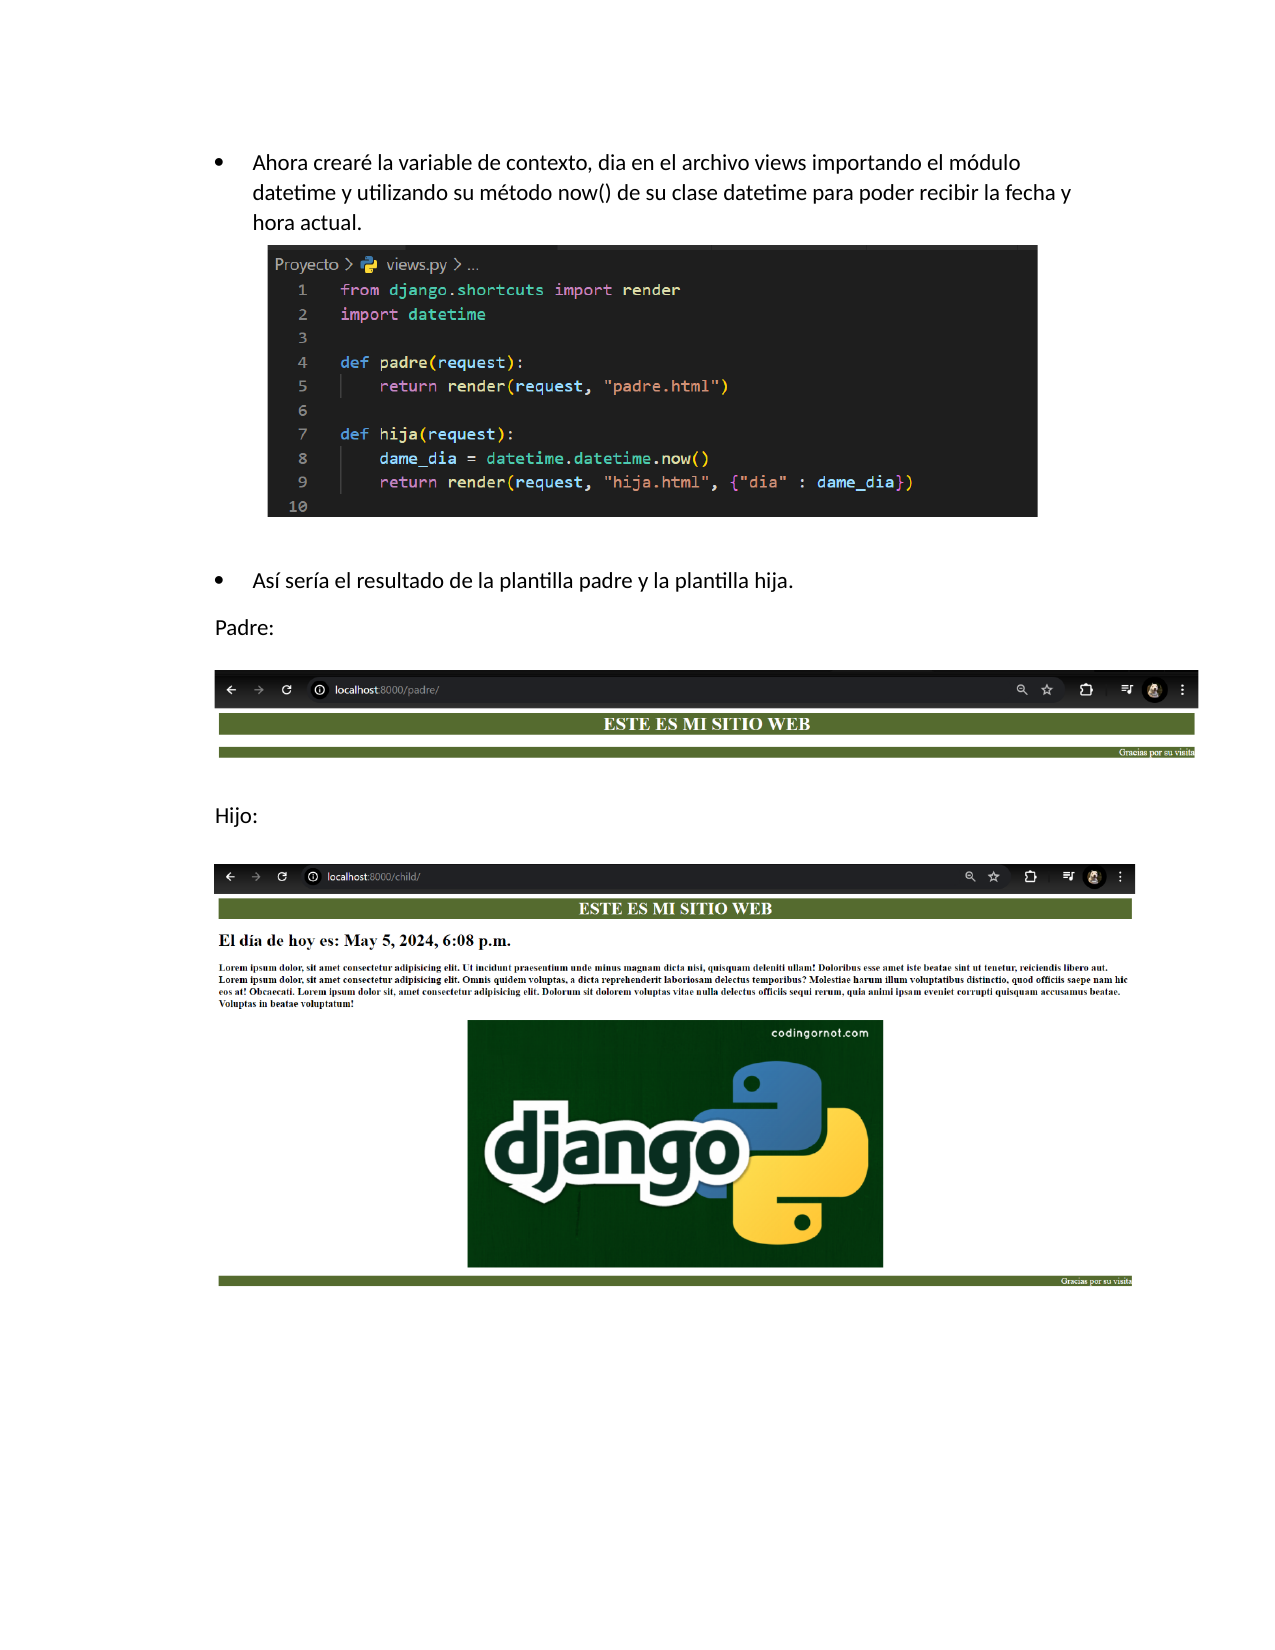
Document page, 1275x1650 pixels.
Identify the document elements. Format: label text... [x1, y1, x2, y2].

text Padre: [215, 613, 1098, 641]
list Así sería el resultado de la plantilla padre y la plantilla hija. [215, 566, 1098, 594]
picture [267, 245, 1038, 517]
picture [214, 670, 1199, 785]
text Hijo: [215, 801, 1098, 829]
list Ahora crearé la variable de contexto, dia en el archivo views importando el módulo datetime y utilizando su método now() de su clase datetime para poder recibir la fecha y hora actual. [215, 148, 1098, 236]
picture [214, 864, 1136, 1292]
